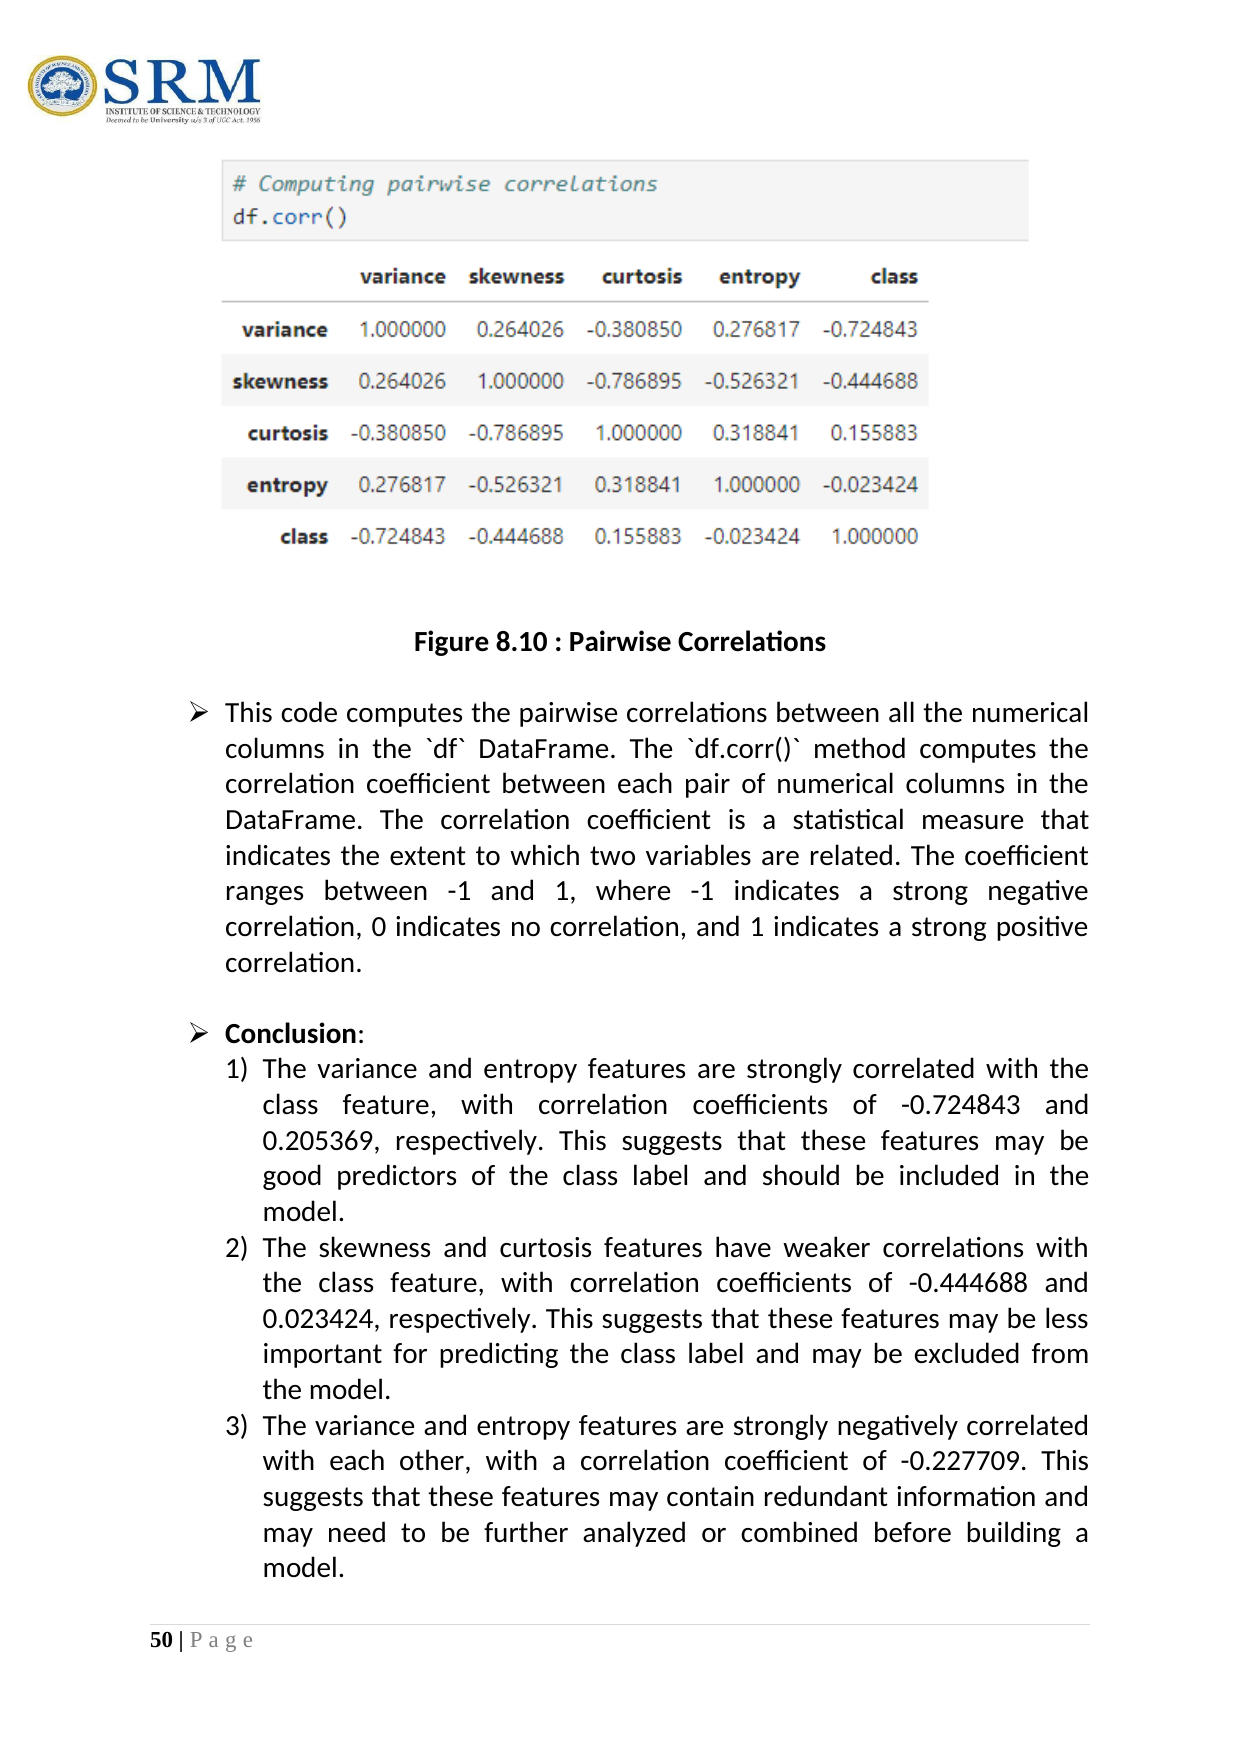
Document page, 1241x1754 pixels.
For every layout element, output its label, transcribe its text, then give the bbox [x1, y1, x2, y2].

list Conclusion: [187, 1015, 1090, 1051]
picture [211, 150, 1029, 588]
list This code computes the pairwise correlations between all the numerical columns in the `df` DataFrame. The `df.corr()` method computes the correlation coefficient between each pair of numerical columns in the DataFrame. The correlation coefficient is a statistical measure that indicates the extent to which two variables are related. The coefficient ranges between -1 and 1, where -1 indicates a strong negative correlation, 0 indicates no correlation, and 1 indicates a strong positive correlation. [187, 694, 1090, 979]
list The skewness and curtosis features have weaker correlations with the class feature, with correlation coefficients of -0.444688 and 0.023424, respectively. This suggests that these features may be less important for predicting the class label and may be excluded from the model. [225, 1229, 1090, 1407]
picture [27, 55, 263, 125]
text Figure 8.10 : Pairwise Correlations [150, 623, 1090, 659]
list The variance and entropy features are strongly correlated with the class feature, with correlation coefficients of -0.724843 and 0.205369, respectively. This suggests that these features may be good predictors of the class label and should be included in the model. [225, 1051, 1090, 1229]
list The variance and entropy features are strongly negatively correlated with each other, with a correlation coefficient of -0.227709. This suggests that these features may contain redundant information and may need to be further analyzed or combined before building a model. [225, 1407, 1090, 1585]
